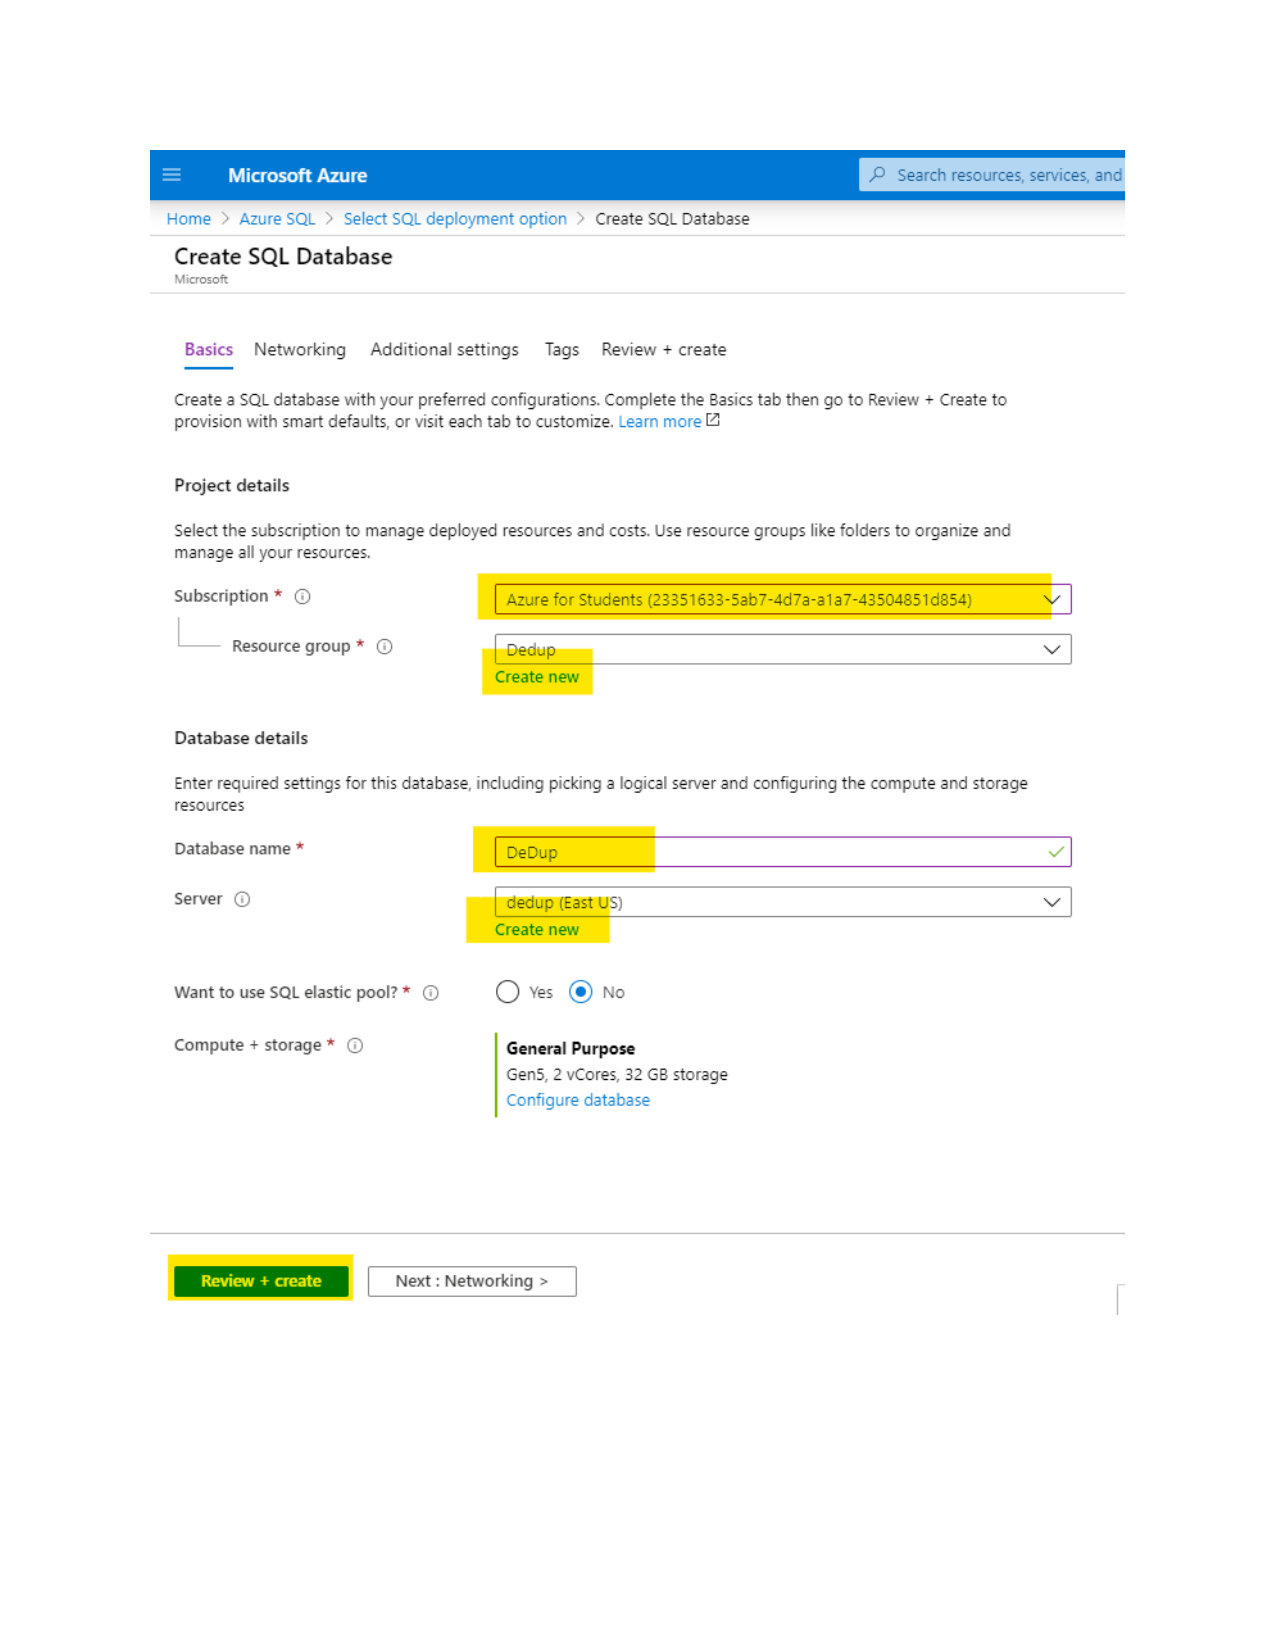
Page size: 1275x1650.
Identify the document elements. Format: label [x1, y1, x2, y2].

picture [150, 150, 1125, 1315]
